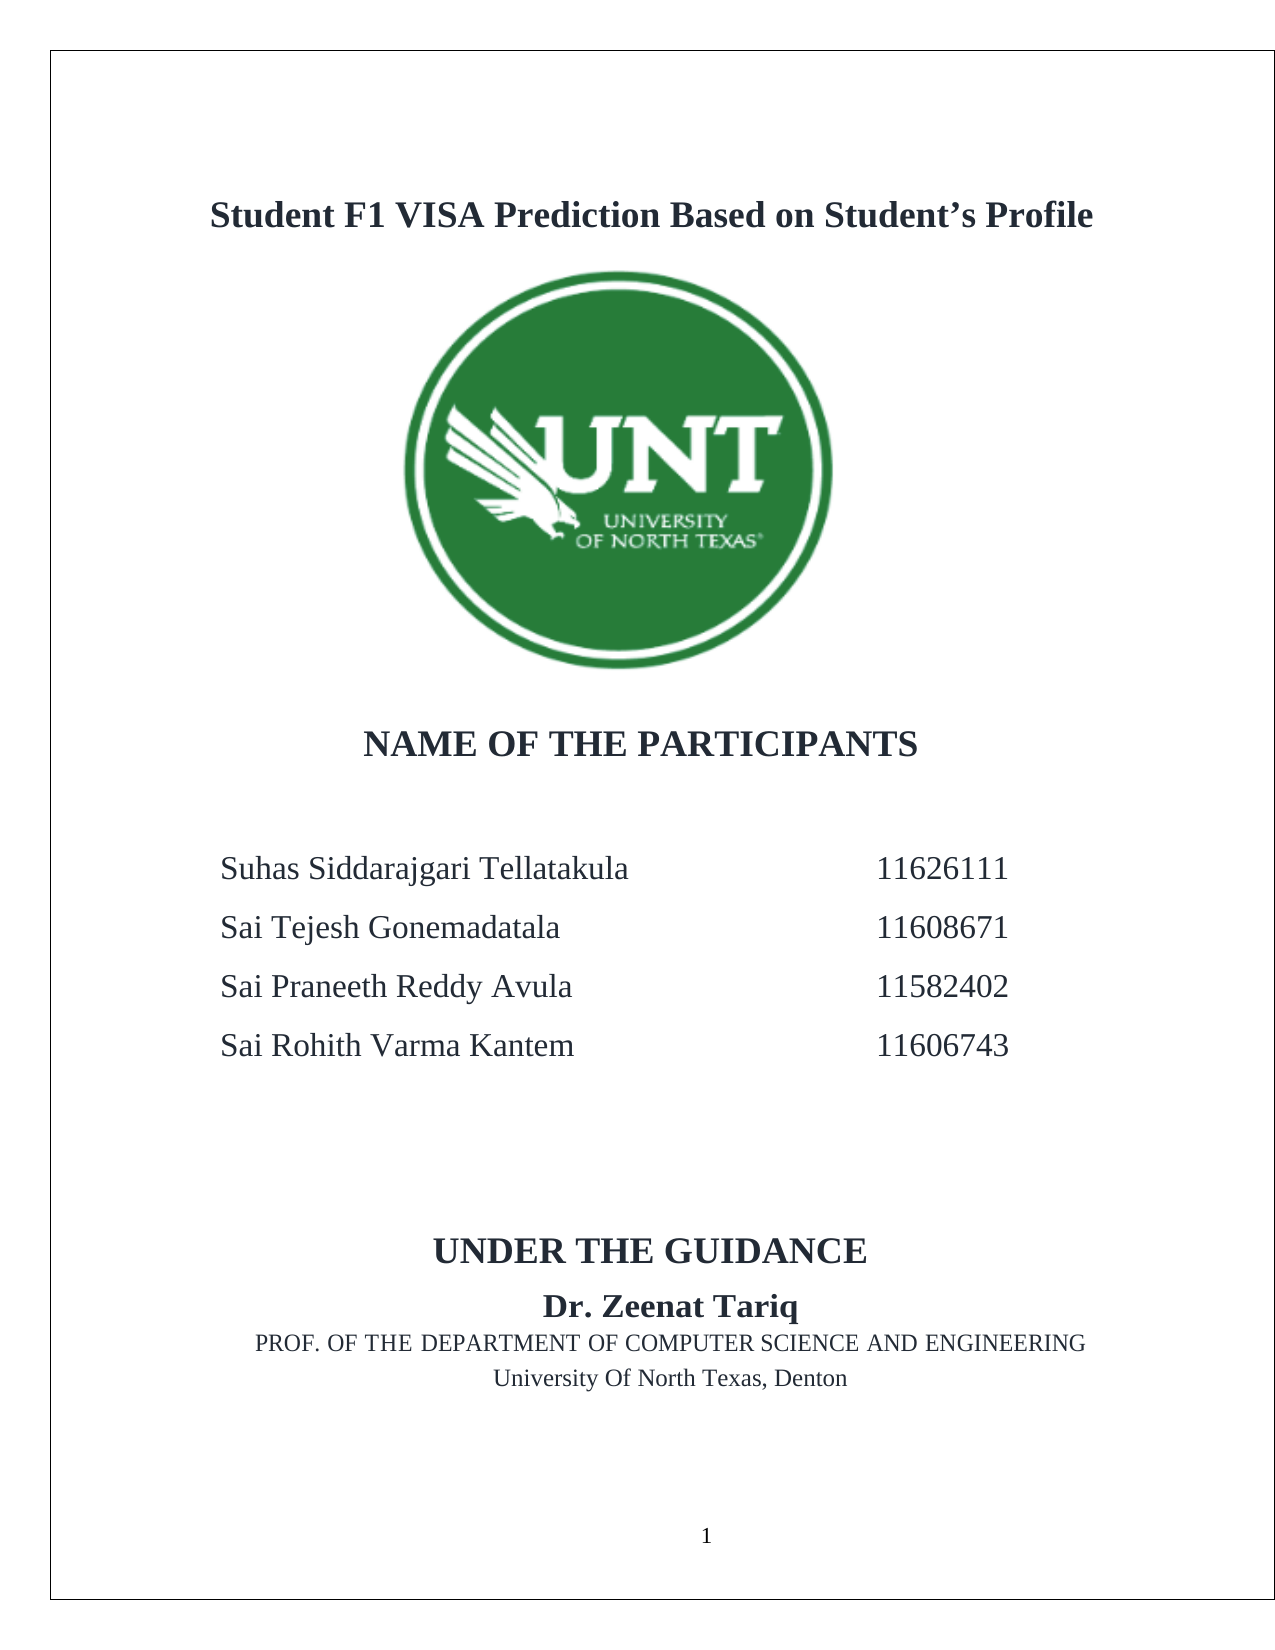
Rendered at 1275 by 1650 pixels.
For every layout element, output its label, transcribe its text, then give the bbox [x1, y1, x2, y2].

table_cell Sai Tejesh Gonemadatala [209, 888, 864, 946]
table_cell 11608671 [864, 888, 1198, 946]
picture [348, 269, 887, 702]
table_header Suhas Siddarajgari Tellatakula [209, 828, 864, 887]
text University Of North Texas, Denton [243, 1363, 1097, 1392]
text NAME OF THE PARTICIPANTS [137, 722, 1097, 765]
table_cell Sai Praneeth Reddy Avula [209, 946, 864, 1005]
title Student F1 VISA Prediction Based on Student’s Profile [206, 192, 1097, 235]
text UNDER THE GUIDANCE [137, 1229, 1097, 1272]
text PROF. OF THE DEPARTMENT OF COMPUTER SCIENCE AND ENGINEERING [243, 1328, 1097, 1357]
table_header 11626111 [864, 828, 1198, 887]
table_cell 11606743 [864, 1005, 1198, 1064]
text Dr. Zeenat Tariq [244, 1286, 1097, 1324]
table_cell 11582402 [864, 946, 1198, 1005]
table_cell Sai Rohith Varma Kantem [209, 1005, 864, 1064]
